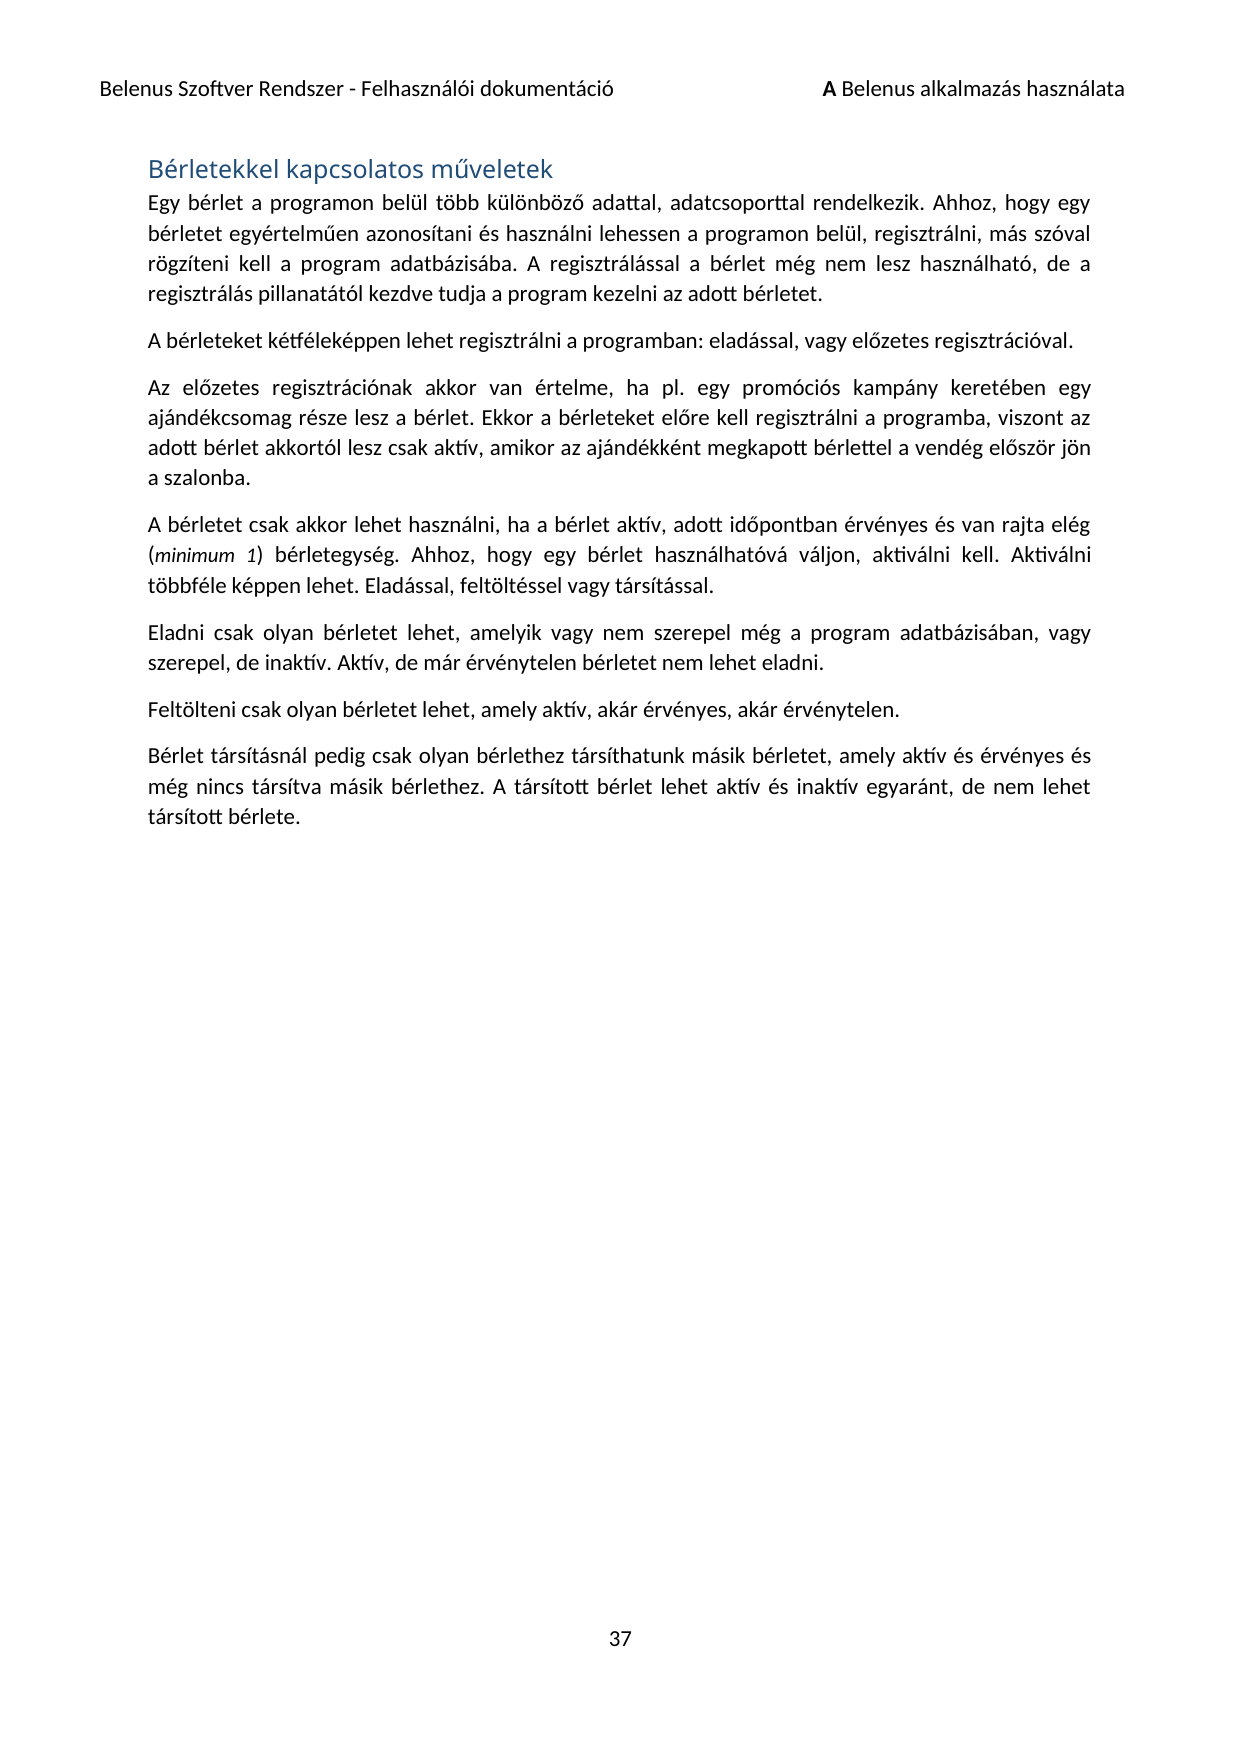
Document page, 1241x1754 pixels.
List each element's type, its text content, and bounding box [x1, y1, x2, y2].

text Bérlet társításnál pedig csak olyan bérlethez társíthatunk másik bérletet, amely aktív és érvényes és még nincs társítva másik bérlethez. A társított bérlet lehet aktív és inaktív egyaránt, de nem lehet társított bérlete. [148, 742, 1093, 830]
text Egy bérlet a programon belül több különböző adattal, adatcsoporttal rendelkezik. Ahhoz, hogy egy bérletet egyértelműen azonosítani és használni lehessen a programon belül, regisztrálni, más szóval rögzíteni kell a program adatbázisába. A regisztrálással a bérlet még nem lesz használható, de a regisztrálás pillanatától kezdve tudja a program kezelni az adott bérletet. [148, 188, 1093, 307]
text Az előzetes regisztrációnak akkor van értelme, ha pl. egy promóciós kampány keretében egy ajándékcsomag része lesz a bérlet. Ekkor a bérleteket előre kell regisztrálni a programba, viszont az adott bérlet akkortól lesz csak aktív, amikor az ajándékként megkapott bérlettel a vendég először jön a szalonba. [148, 373, 1093, 492]
text Feltölteni csak olyan bérletet lehet, amely aktív, akár érvényes, akár érvénytelen. [148, 695, 1093, 723]
text Eladni csak olyan bérletet lehet, amelyik vagy nem szerepel még a program adatbázisában, vagy szerepel, de inaktív. Aktív, de már érvénytelen bérletet nem lehet eladni. [148, 618, 1093, 676]
subtitle Bérletekkel kapcsolatos műveletek [148, 152, 1093, 186]
text A bérletet csak akkor lehet használni, ha a bérlet aktív, adott időpontban érvényes és van rajta elég (minimum 1) bérletegység. Ahhoz, hogy egy bérlet használhatóvá váljon, aktiválni kell. Aktiválni többféle képpen lehet. Eladással, feltöltéssel vagy társítással. [148, 510, 1093, 599]
text A bérleteket kétféleképpen lehet regisztrálni a programban: eladással, vagy előzetes regisztrációval. [148, 326, 1093, 354]
